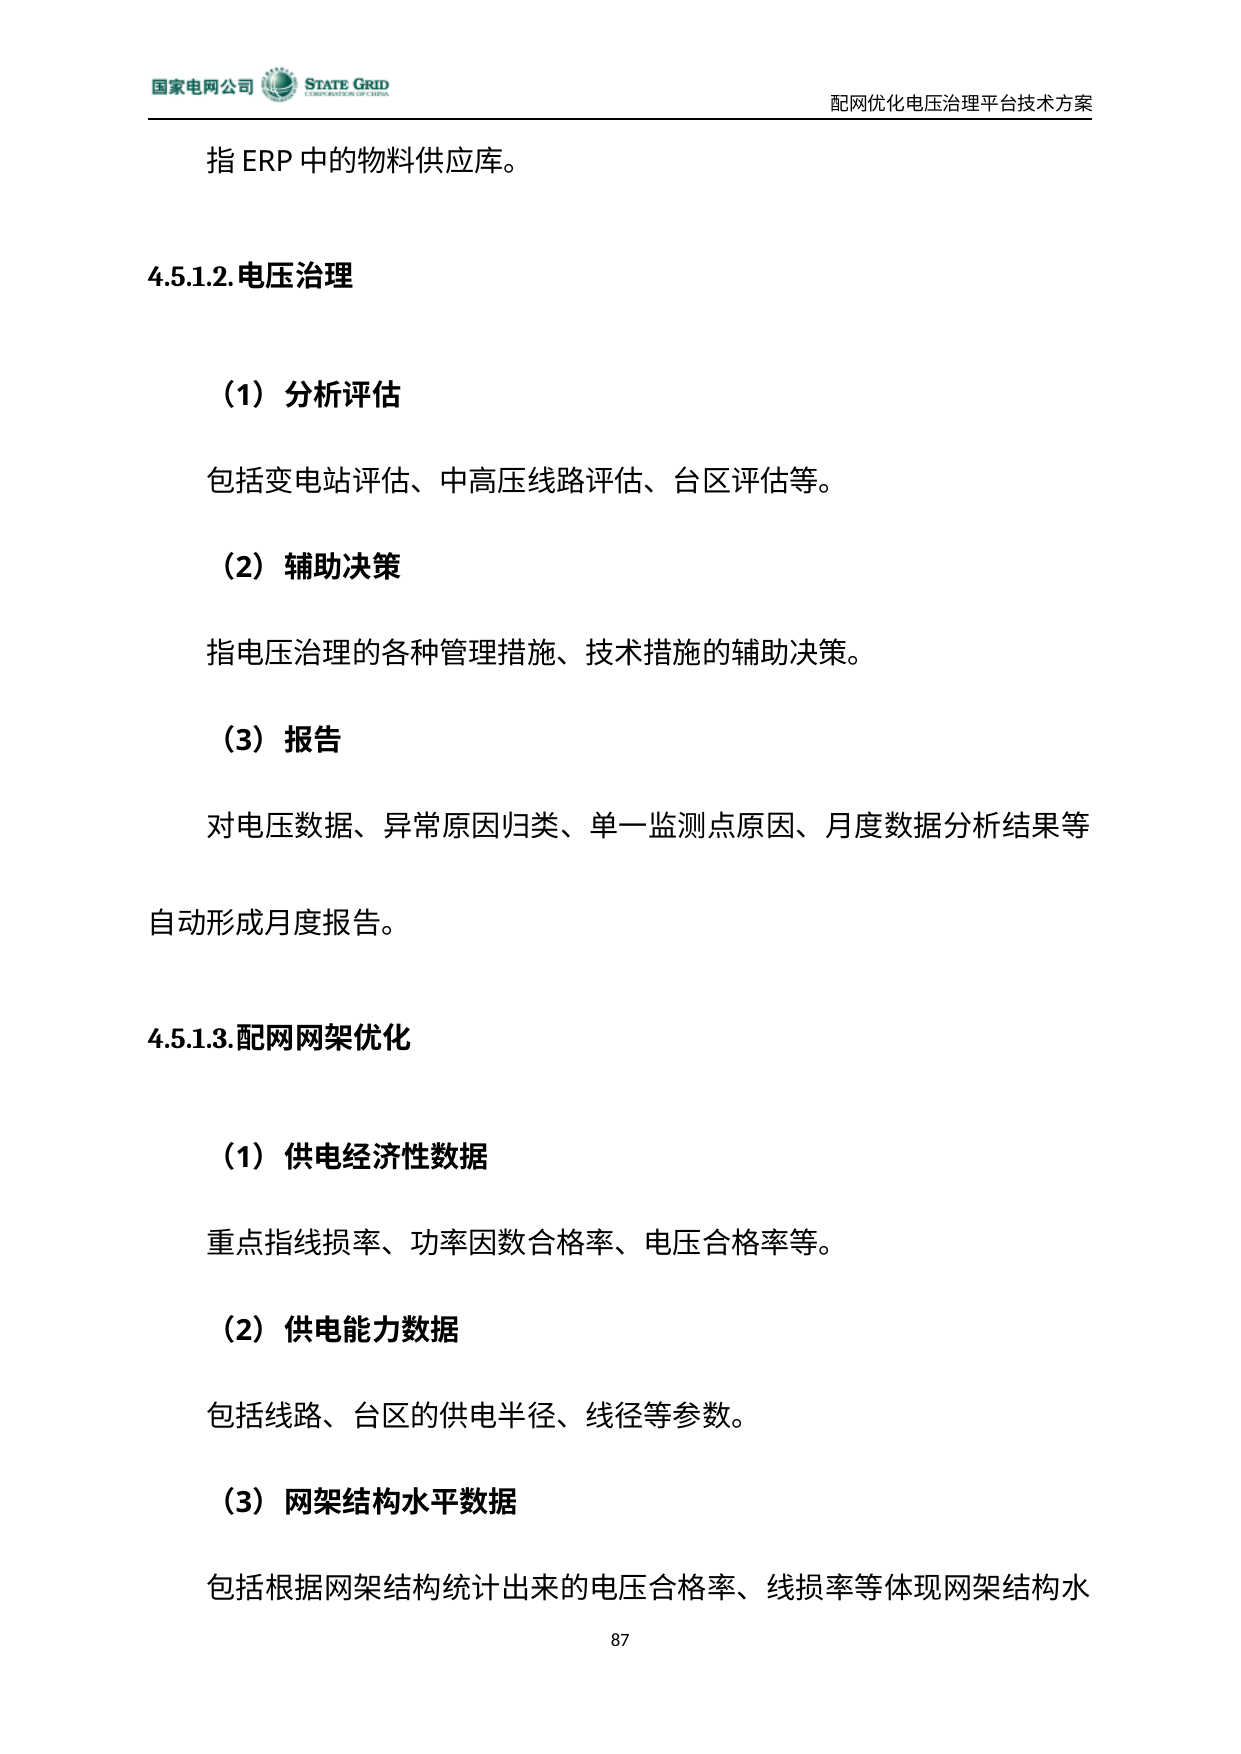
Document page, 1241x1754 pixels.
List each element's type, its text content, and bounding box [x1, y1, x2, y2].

list 供电能力数据 [206, 1295, 1092, 1360]
text 指电压治理的各种管理措施、技术措施的辅助决策。 [148, 619, 1092, 684]
subtitle 电压治理 [148, 241, 1092, 306]
list 辅助决策 [206, 532, 1092, 597]
subtitle 配网网架优化 [148, 1004, 1092, 1069]
list 分析评估 [206, 360, 1092, 425]
text 重点指线损率、功率因数合格率、电压合格率等。 [148, 1209, 1092, 1274]
text 包括线路、台区的供电半径、线径等参数。 [148, 1381, 1092, 1446]
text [148, 1553, 1092, 1618]
list 供电经济性数据 [206, 1123, 1092, 1188]
list 网架结构水平数据 [206, 1467, 1092, 1532]
list 报告 [206, 705, 1092, 770]
text 对电压数据、异常原因归类、单一监测点原因、月度数据分析结果等自动形成月度报告。 [148, 791, 1092, 953]
text 指ERP中的物料供应库。 [148, 126, 1092, 191]
text 包括变电站评估、中高压线路评估、台区评估等。 [148, 446, 1092, 511]
